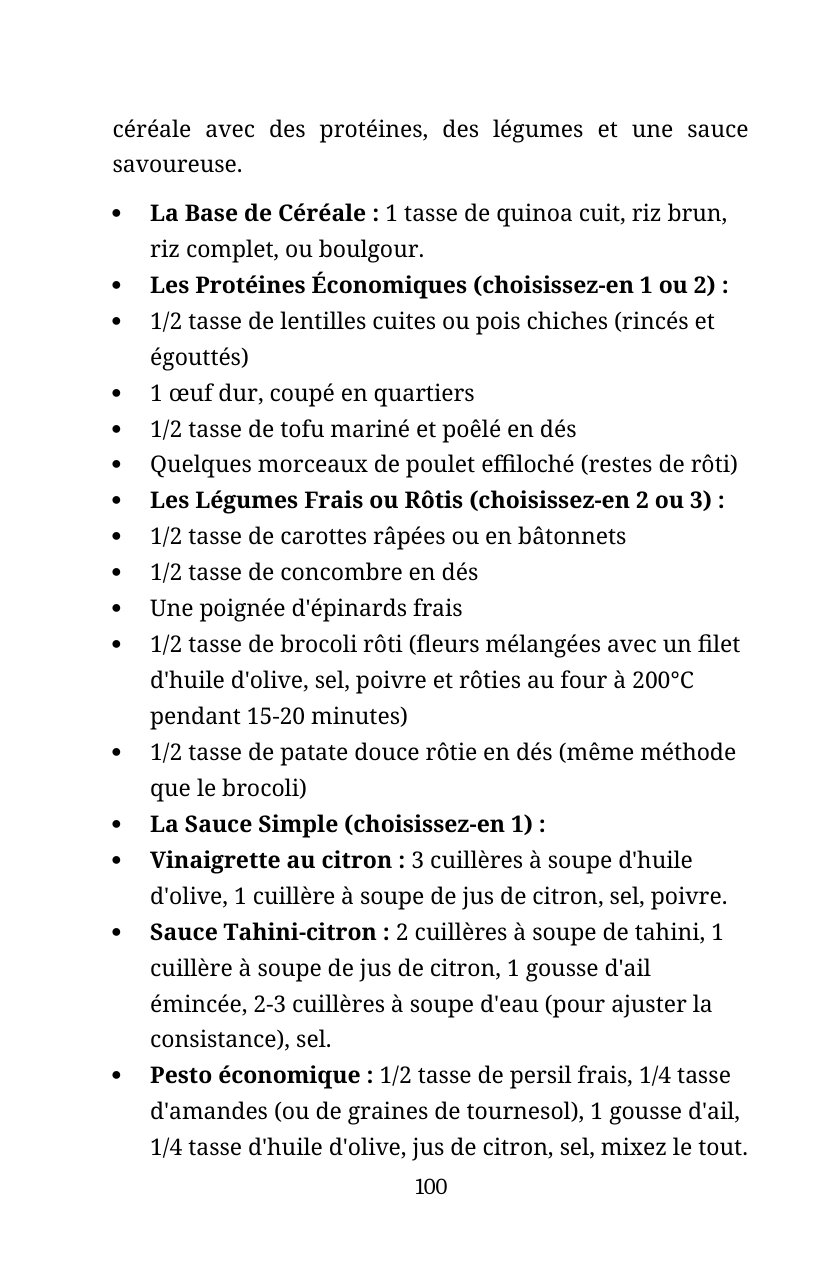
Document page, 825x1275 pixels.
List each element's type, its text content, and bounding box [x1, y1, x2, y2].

list Sauce Tahini-citron : 2 cuillères à soupe de tahini, 1 cuillère à soupe de jus de citron, 1 gousse d'ail émincée, 2-3 cuillères à soupe d'eau (pour ajuster la consistance), sel. [112, 916, 750, 1055]
list Quelques morceaux de poulet effiloché (restes de rôti) [112, 448, 750, 480]
list Vinaigrette au citron : 3 cuillères à soupe d'huile d'olive, 1 cuillère à soupe de jus de citron, sel, poivre. [112, 844, 750, 911]
list 1/2 tasse de patate douce rôtie en dés (même méthode que le brocoli) [112, 736, 750, 803]
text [112, 112, 750, 180]
list 1/2 tasse de brocoli rôti (fleurs mélangées avec un filet d'huile d'olive, sel, poivre et rôties au four à 200°C pendant 15-20 minutes) [112, 628, 750, 731]
list Les Protéines Économiques (choisissez-en 1 ou 2) : [112, 269, 750, 300]
list Les Légumes Frais ou Rôtis (choisissez-en 2 ou 3) : [112, 484, 750, 516]
list Une poignée d'épinards frais [112, 592, 750, 623]
list 1 œuf dur, coupé en quartiers [112, 377, 750, 408]
list La Sauce Simple (choisissez-en 1) : [112, 808, 750, 839]
list 1/2 tasse de lentilles cuites ou pois chiches (rincés et égouttés) [112, 305, 750, 372]
list Pesto économique : 1/2 tasse de persil frais, 1/4 tasse d'amandes (ou de graines de tournesol), 1 gousse d'ail, 1/4 tasse d'huile d'olive, jus de citron, sel, mixez le tout. [112, 1059, 750, 1162]
list 1/2 tasse de concombre en dés [112, 556, 750, 587]
list 1/2 tasse de tofu mariné et poêlé en dés [112, 412, 750, 444]
list La Base de Céréale : 1 tasse de quinoa cuit, riz brun, riz complet, ou boulgour. [112, 197, 750, 264]
list 1/2 tasse de carottes râpées ou en bâtonnets [112, 520, 750, 552]
